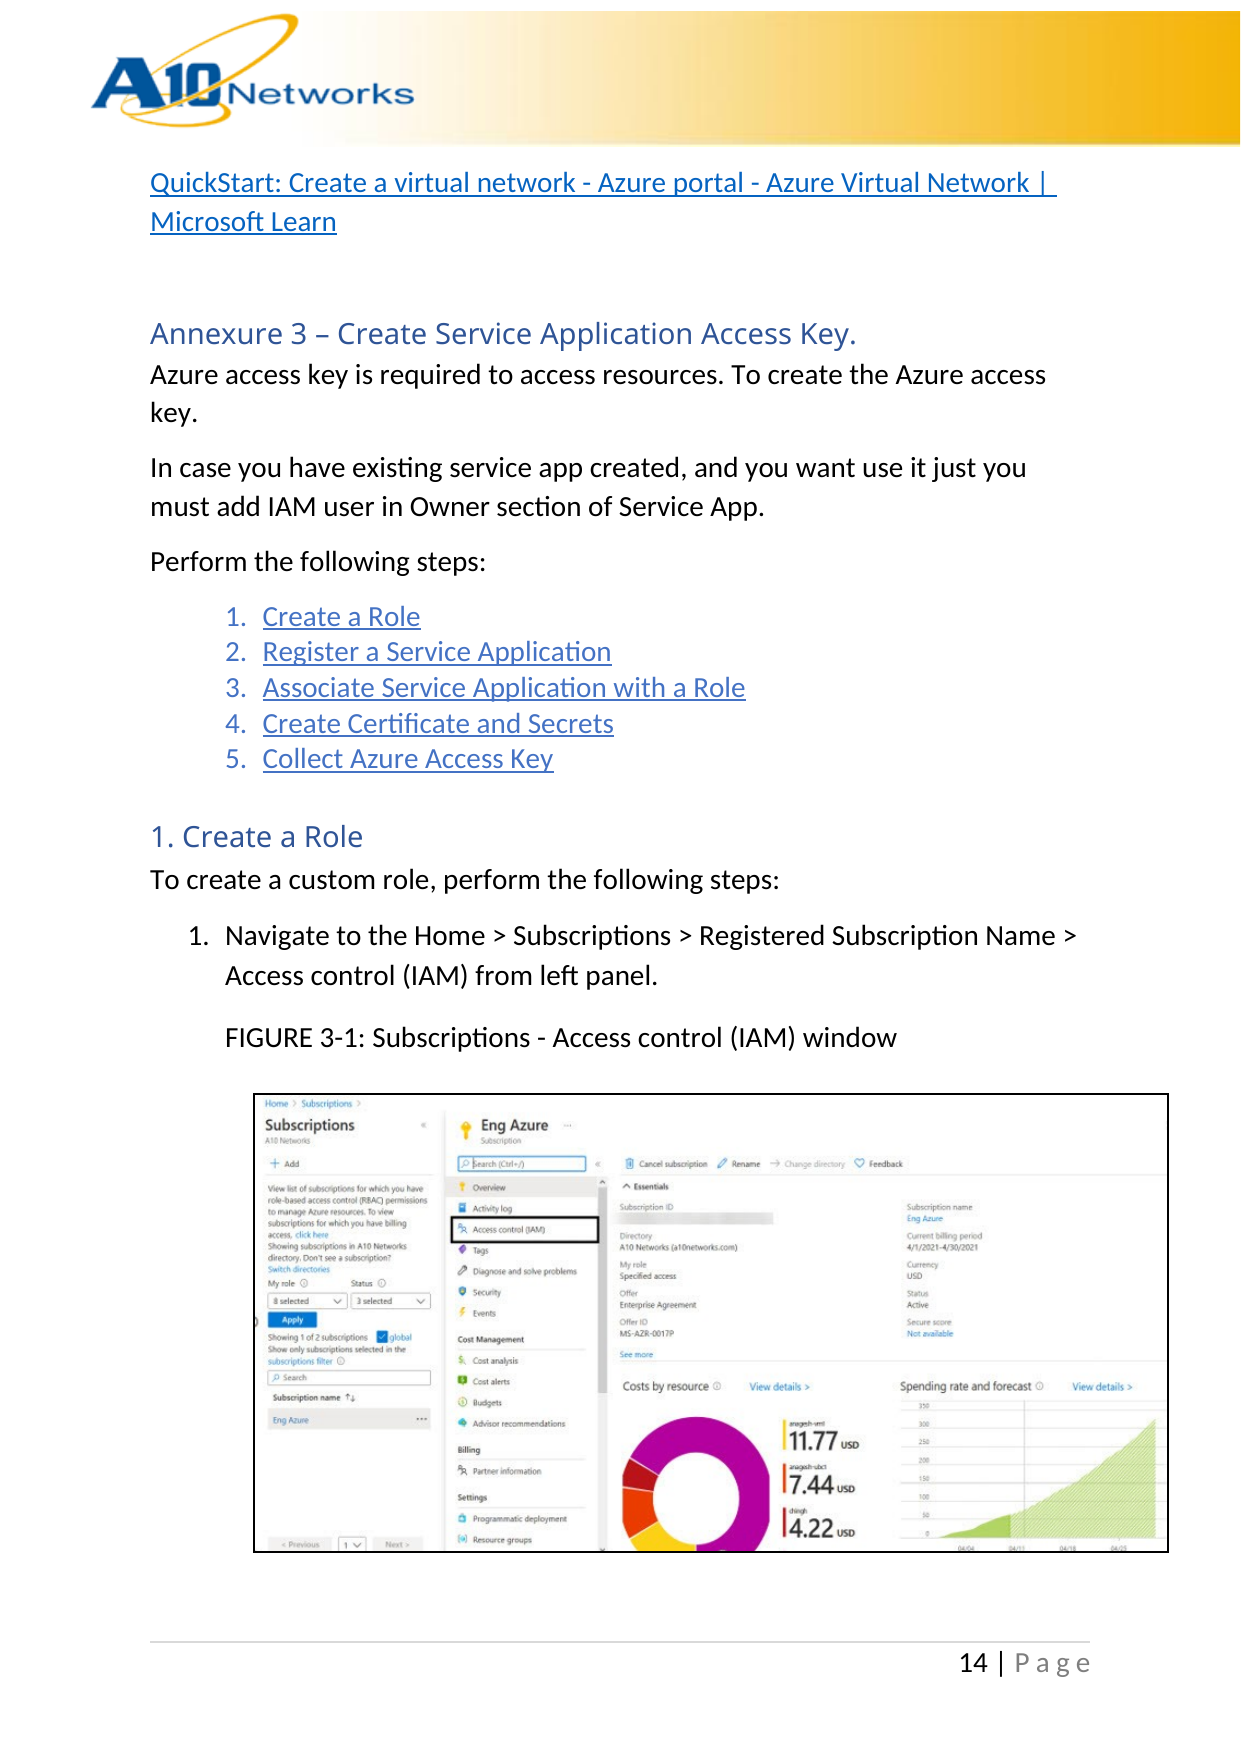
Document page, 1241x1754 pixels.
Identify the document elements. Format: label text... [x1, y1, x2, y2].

list Collect Azure Access Key [225, 740, 1090, 776]
text Perform the following steps: [150, 543, 1090, 578]
list Register a Service Application [225, 633, 1090, 669]
text To create a custom role, perform the following steps: [150, 861, 1090, 897]
picture [0, 11, 1241, 147]
picture [255, 1095, 1167, 1551]
list Create a Role [225, 598, 1090, 633]
text In case you have existing service app created, and you want use it just you must add IAM user in Owner section of Service App. [150, 449, 1090, 523]
list Associate Service Application with a Role [225, 669, 1090, 705]
list Create Certificate and Secrets [225, 705, 1090, 740]
list Navigate to the Home > Subscriptions > Registered Subscription Name > Access control (IAM) from left panel. [187, 917, 1090, 993]
text FIGURE 3-1: Subscriptions - Access control (IAM) window [150, 1019, 1090, 1055]
subtitle 1. Create a Role [150, 816, 1090, 856]
text QuickStart: Create a virtual network - Azure portal - Azure Virtual Network | Microsoft Learn [150, 164, 1090, 238]
text Azure access key is required to access resources. To create the Azure access key. [150, 356, 1090, 430]
subtitle Annexure 3 – Create Service Application Access Key. [150, 313, 1090, 353]
